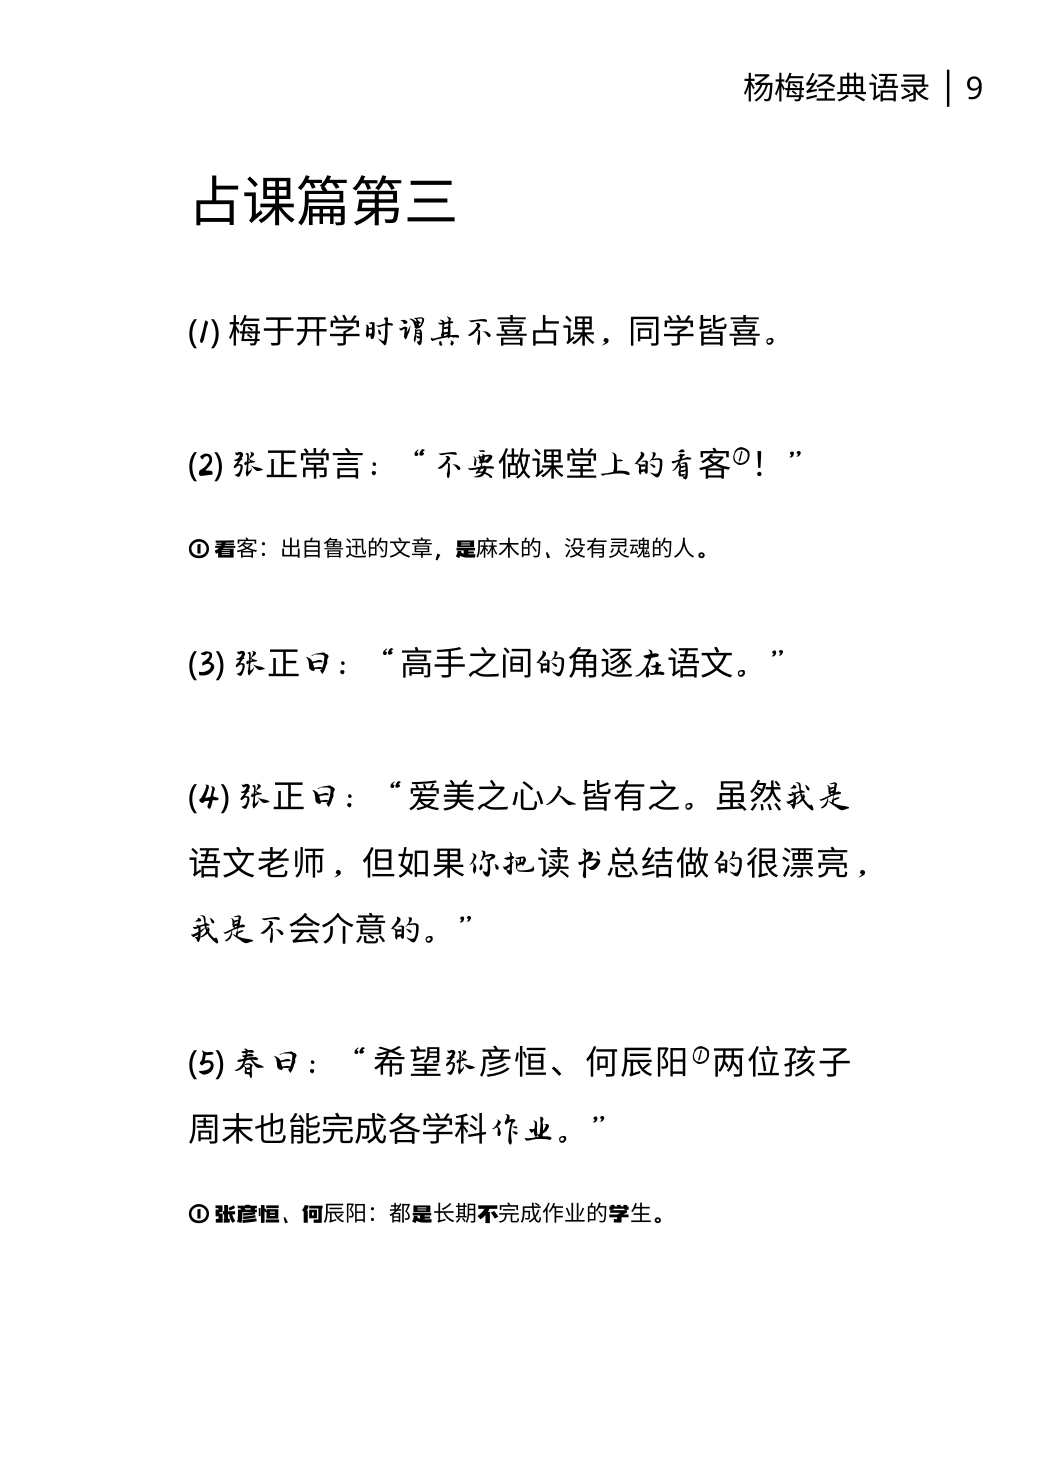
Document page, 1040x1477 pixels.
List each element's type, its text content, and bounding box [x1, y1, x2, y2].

text 占课篇第三 [188, 166, 852, 233]
list 张正常言：“不要做课堂上的看客①！” [188, 432, 852, 499]
list 春曰：“希望张彦恒、何辰阳①两位孩子周末也能完成各学科作业。” [188, 1030, 852, 1163]
text ①看客：出自鲁迅的文章，是麻木的、没有灵魂的人。 [188, 532, 852, 565]
text ①张彦恒、何辰阳：都是长期不完成作业的学生。 [188, 1197, 852, 1230]
list 张正曰：“高手之间的角逐在语文。” [188, 632, 852, 698]
list 梅于开学时谓其不喜占课，同学皆喜。 [188, 299, 852, 366]
list 张正曰：“爱美之心人皆有之。虽然我是语文老师，但如果你把读书总结做的很漂亮，我是不会介意的。” [188, 764, 852, 964]
